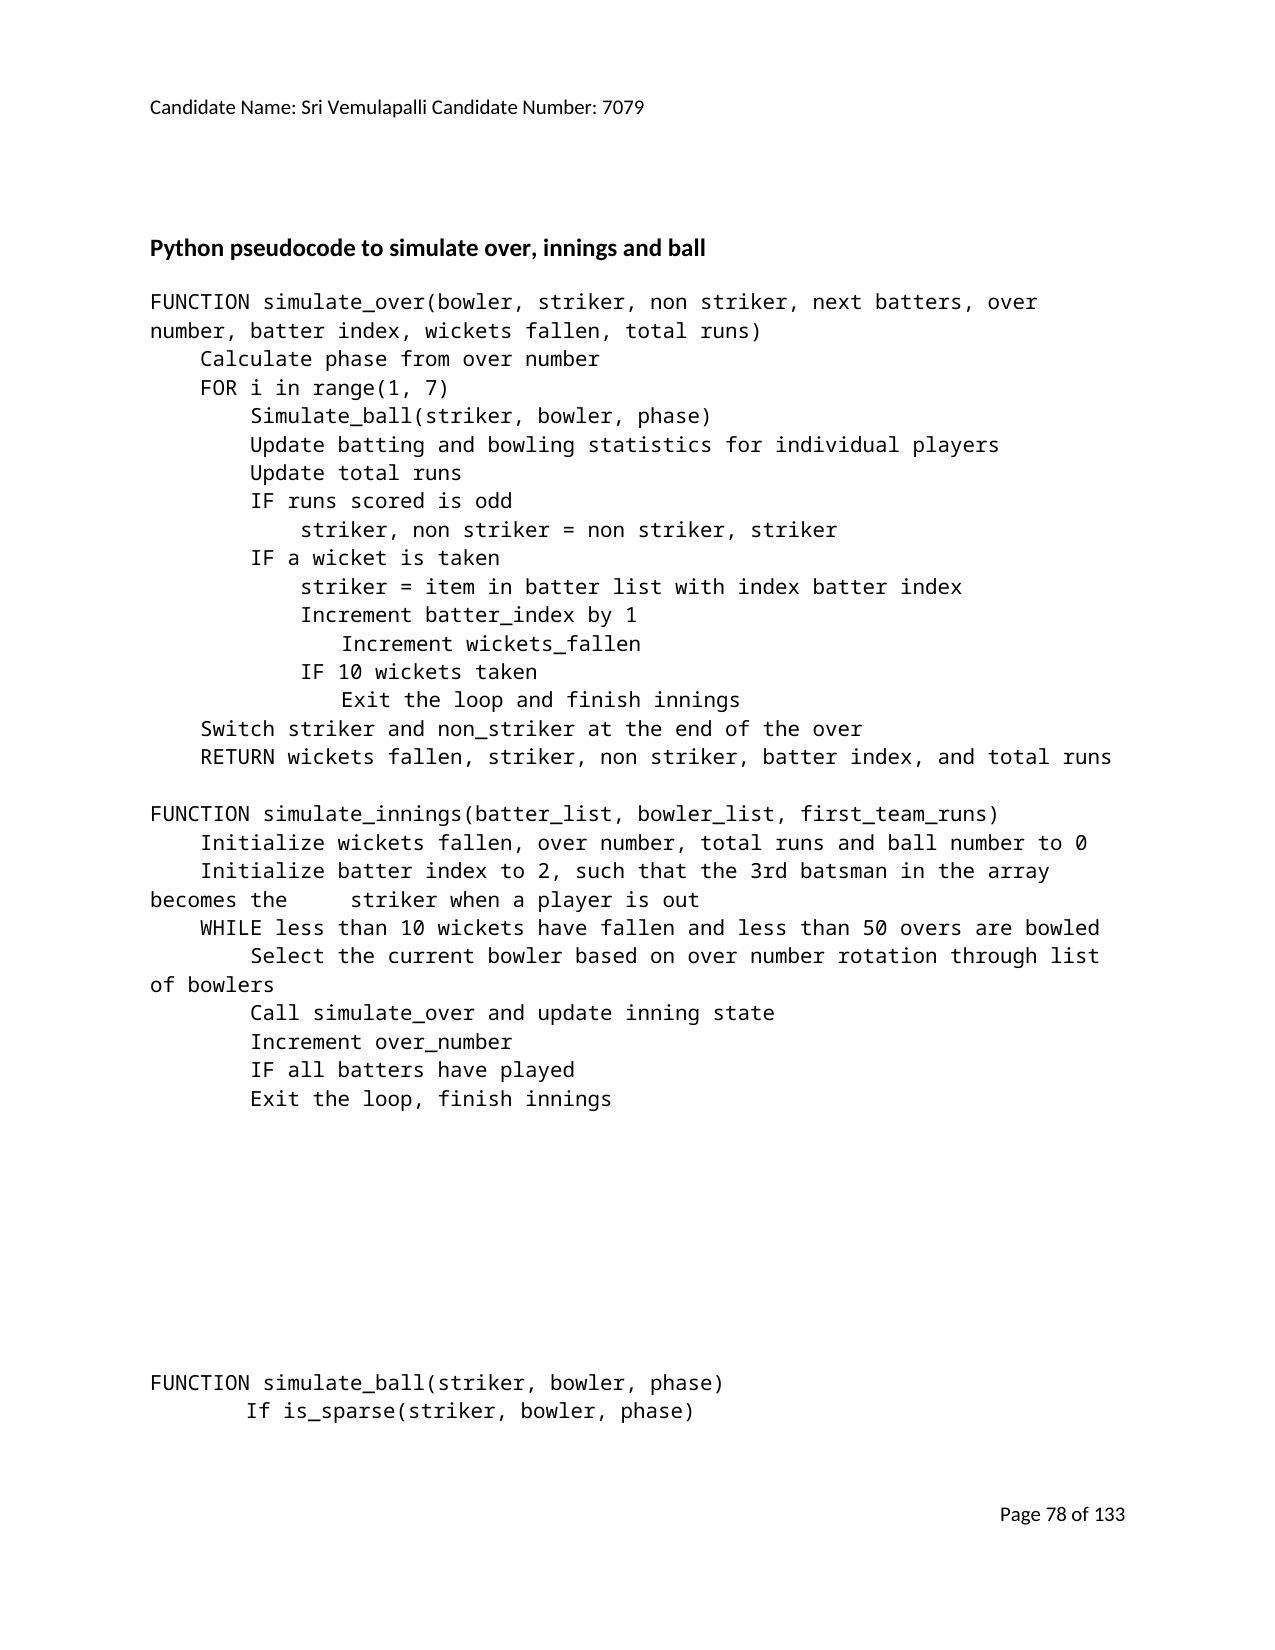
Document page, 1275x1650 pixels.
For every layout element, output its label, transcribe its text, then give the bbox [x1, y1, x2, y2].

text FUNCTION simulate_ball(striker, bowler, phase) [150, 1368, 1125, 1397]
text Increment wickets_fallen [150, 629, 1125, 657]
text striker, non striker = non striker, striker [150, 515, 1125, 543]
text IF a wicket is taken [150, 543, 1125, 572]
text Update total runs [150, 458, 1125, 487]
text Switch striker and non_striker at the end of the over [150, 714, 1125, 742]
text FUNCTION simulate_innings(batter_list, bowler_list, first_team_runs) [150, 799, 1125, 828]
text RETURN wickets fallen, striker, non striker, batter index, and total runs [150, 742, 1125, 771]
text IF runs scored is odd [150, 487, 1125, 515]
text Simulate_ball(striker, bowler, phase) [150, 401, 1125, 430]
text Calculate phase from over number [150, 344, 1125, 373]
text Initialize batter index to 2, such that the 3rd batsman in the array becomes the striker when a player is out [150, 856, 1125, 913]
text IF all batters have played [150, 1055, 1125, 1084]
text If is_sparse(striker, bowler, phase) [150, 1397, 1125, 1425]
text Select the current bowler based on over number rotation through list of bowlers [150, 942, 1125, 998]
text striker = item in batter list with index batter index [150, 572, 1125, 600]
text WHILE less than 10 wickets have fallen and less than 50 overs are bowled [150, 913, 1125, 942]
text FOR i in range(1, 7) [150, 373, 1125, 401]
text Python pseudocode to simulate over, innings and ball [150, 232, 1125, 262]
text Call simulate_over and update inning state [150, 998, 1125, 1027]
text Exit the loop and finish innings [150, 686, 1125, 714]
text Update batting and bowling statistics for individual players [150, 430, 1125, 458]
text IF 10 wickets taken [150, 657, 1125, 686]
text Increment batter_index by 1 [150, 600, 1125, 629]
text Exit the loop, finish innings [150, 1084, 1125, 1112]
text FUNCTION simulate_over(bowler, striker, non striker, next batters, over number, batter index, wickets fallen, total runs) [150, 287, 1125, 344]
text Initialize wickets fallen, over number, total runs and ball number to 0 [150, 828, 1125, 856]
text Increment over_number [150, 1027, 1125, 1055]
